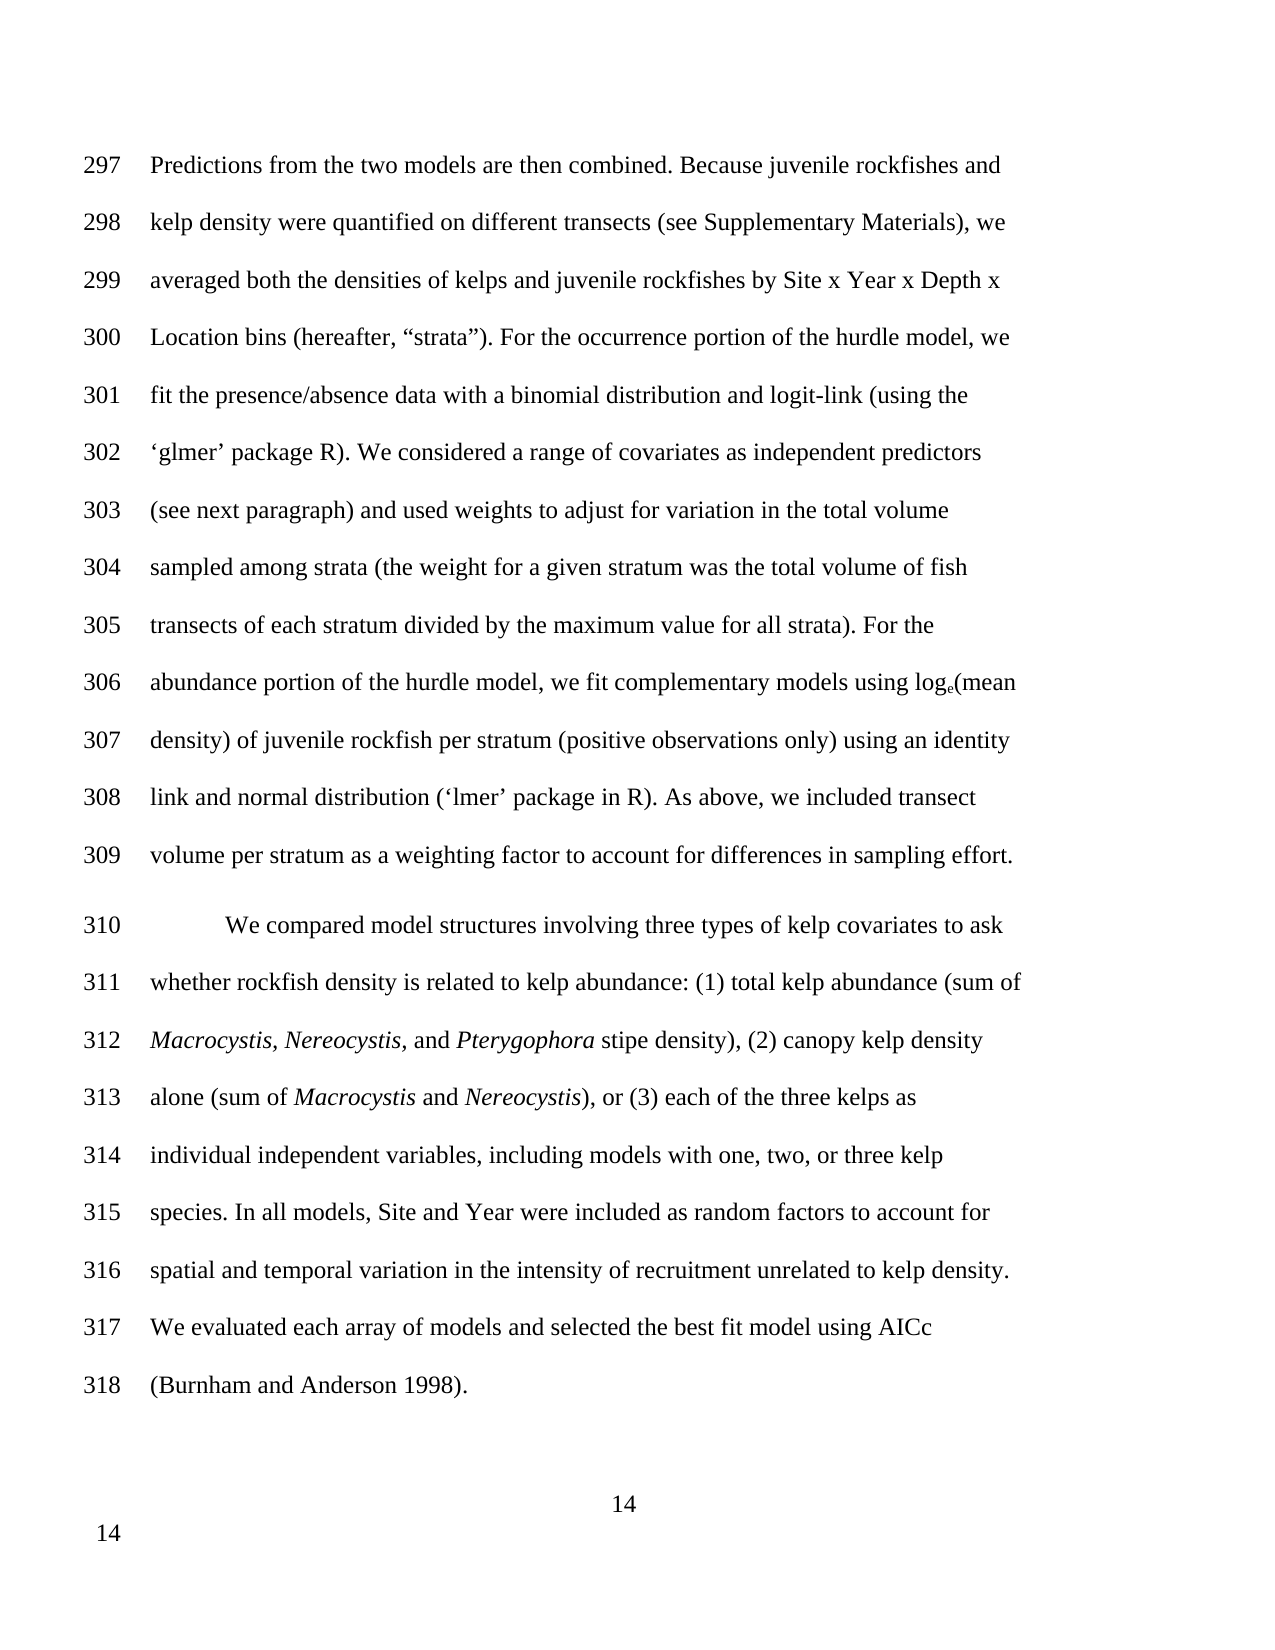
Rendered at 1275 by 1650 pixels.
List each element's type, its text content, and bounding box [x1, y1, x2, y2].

text We compared model structures involving three types of kelp covariates to ask whether rockfish density is related to kelp abundance: (1) total kelp abundance (sum of Macrocystis, Nereocystis, and Pterygophora stipe density), (2) canopy kelp density alone (sum of Macrocystis and Nereocystis), or (3) each of the three kelps as individual independent variables, including models with one, two, or three kelp species. In all models, Site and Year were included as random factors to account for spatial and temporal variation in the intensity of recruitment unrelated to kelp density. We evaluated each array of models and selected the best fit model using AICc (Burnham and Anderson 1998). [150, 910, 1022, 1399]
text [150, 150, 1022, 869]
